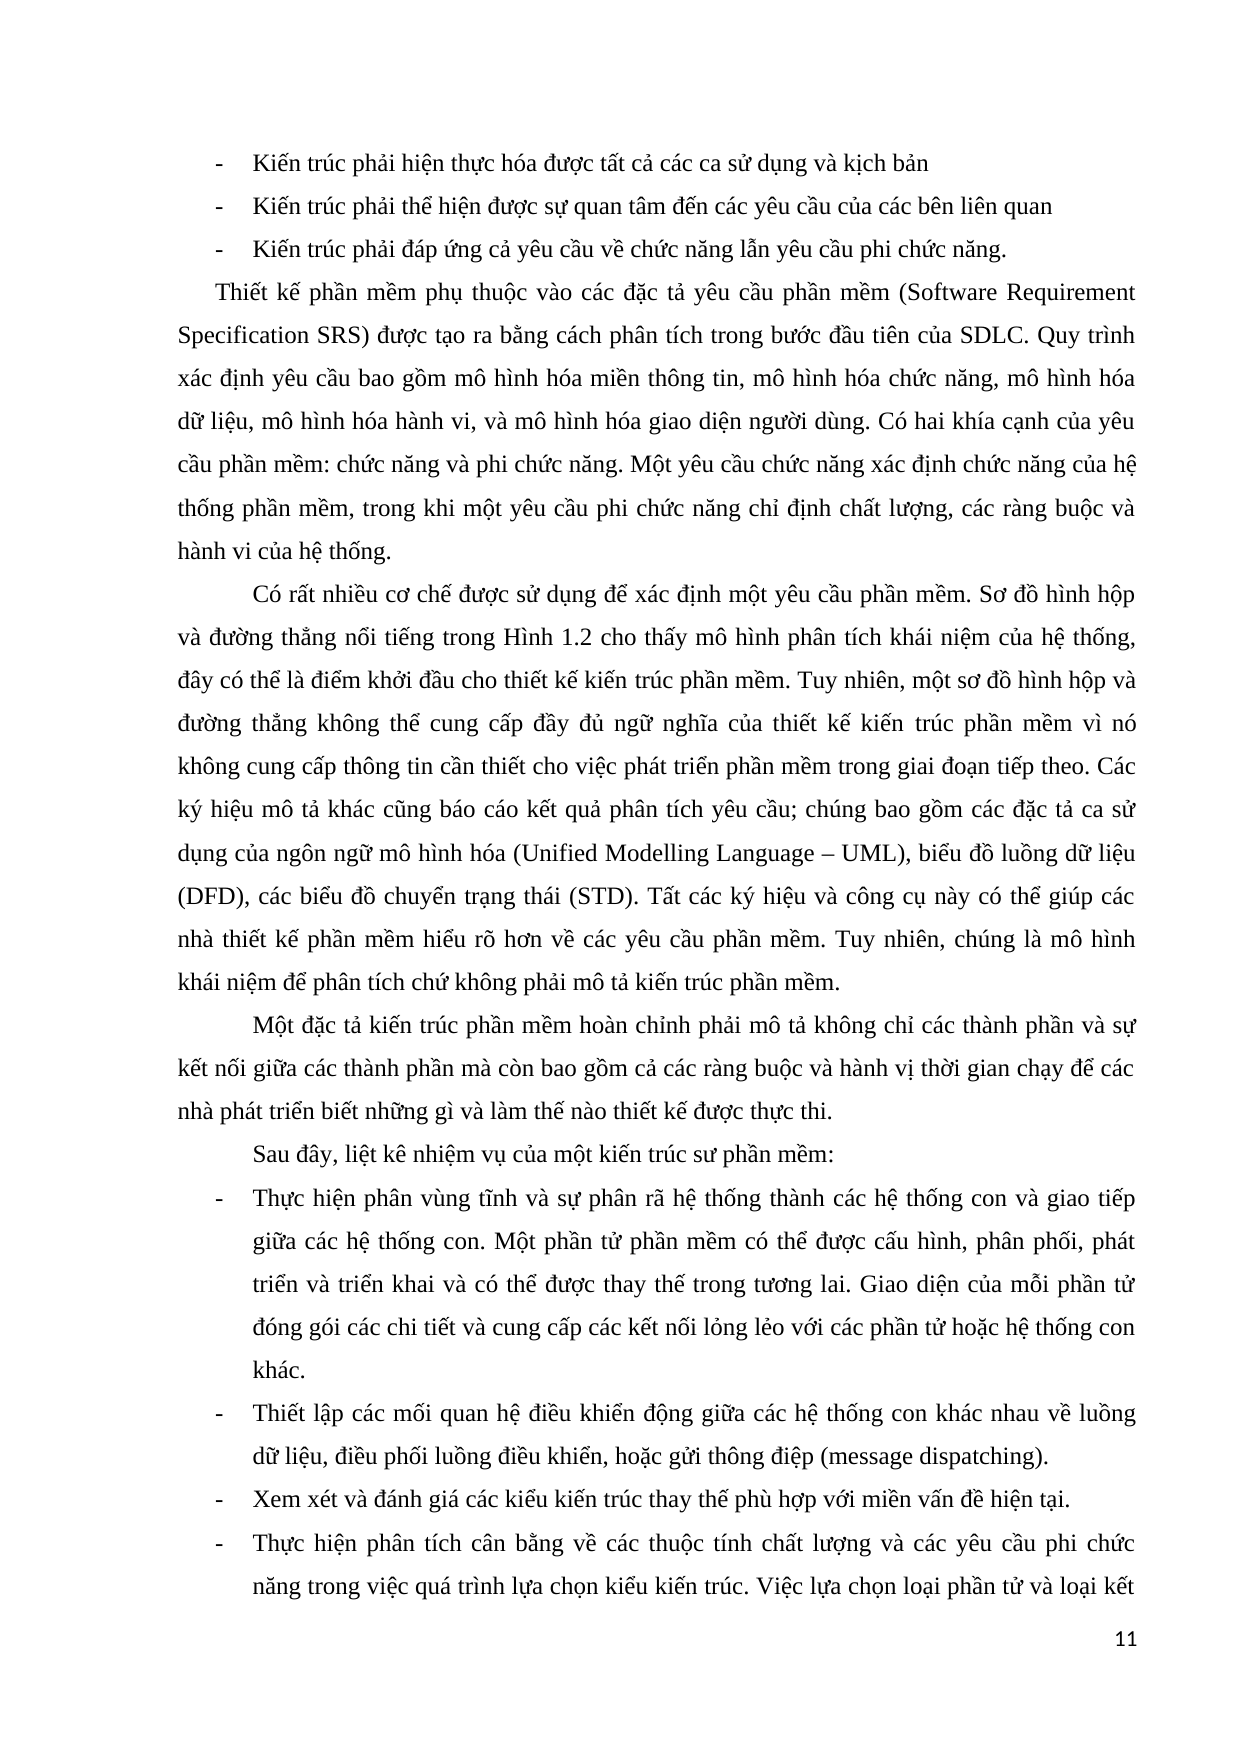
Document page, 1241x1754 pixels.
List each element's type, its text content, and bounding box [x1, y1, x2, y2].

list Thiết lập các mối quan hệ điều khiển động giữa các hệ thống con khác nhau về luồng dữ liệu, điều phối luồng điều khiển, hoặc gửi thông điệp (message dispatching). [215, 1398, 1137, 1470]
list Kiến trúc phải thể hiện được sự quan tâm đến các yêu cầu của các bên liên quan [215, 191, 1137, 219]
list Xem xét và đánh giá các kiểu kiến trúc thay thế phù hợp với miền vấn đề hiện tại. [215, 1484, 1137, 1513]
text Sau đây, liệt kê nhiệm vụ của một kiến trúc sư phần mềm: [177, 1139, 1137, 1168]
text Một đặc tả kiến trúc phần mềm hoàn chỉnh phải mô tả không chỉ các thành phần và sự kết nối giữa các thành phần mà còn bao gồm cả các ràng buộc và hành vị thời gian chạy để các nhà phát triển biết những gì và làm thế nào thiết kế được thực thi. [177, 1010, 1137, 1125]
list Kiến trúc phải hiện thực hóa được tất cả các ca sử dụng và kịch bản [215, 148, 1137, 176]
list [215, 1528, 1137, 1599]
list Thực hiện phân vùng tĩnh và sự phân rã hệ thống thành các hệ thống con và giao tiếp giữa các hệ thống con. Một phần tử phần mềm có thể được cấu hình, phân phối, phát triển và triển khai và có thể được thay thế trong tương lai. Giao diện của mỗi phần tử đóng gói các chi tiết và cung cấp các kết nối lỏng lẻo với các phần tử hoặc hệ thống con khác. [215, 1183, 1137, 1384]
text Thiết kế phần mềm phụ thuộc vào các đặc tả yêu cầu phần mềm (Software Requirement Specification SRS) được tạo ra bằng cách phân tích trong bước đầu tiên của SDLC. Quy trình xác định yêu cầu bao gồm mô hình hóa miền thông tin, mô hình hóa chức năng, mô hình hóa dữ liệu, mô hình hóa hành vi, và mô hình hóa giao diện người dùng. Có hai khía cạnh của yêu cầu phần mềm: chức năng và phi chức năng. Một yêu cầu chức năng xác định chức năng của hệ thống phần mềm, trong khi một yêu cầu phi chức năng chỉ định chất lượng, các ràng buộc và hành vi của hệ thống. [177, 277, 1137, 564]
list Kiến trúc phải đáp ứng cả yêu cầu về chức năng lẫn yêu cầu phi chức năng. [215, 234, 1137, 263]
text Có rất nhiều cơ chế được sử dụng để xác định một yêu cầu phần mềm. Sơ đồ hình hộp và đường thẳng nổi tiếng trong Hình 1.2 cho thấy mô hình phân tích khái niệm của hệ thống, đây có thể là điểm khởi đầu cho thiết kế kiến ​​trúc phần mềm. Tuy nhiên, một sơ đồ hình hộp và đường thẳng không thể cung cấp đầy đủ ngữ nghĩa của thiết kế kiến ​​trúc phần mềm vì nó không cung cấp thông tin cần thiết cho việc phát triển phần mềm trong giai đoạn tiếp theo. Các ký hiệu mô tả khác cũng báo cáo kết quả phân tích yêu cầu; chúng bao gồm các đặc tả ca sử dụng của ngôn ngữ mô hình hóa (Unified Modelling Language – UML), biểu đồ luồng dữ liệu (DFD), các biểu đồ chuyển trạng thái (STD). Tất các ký hiệu và công cụ này có thể giúp các nhà thiết kế phần mềm hiểu rõ hơn về các yêu cầu phần mềm. Tuy nhiên, chúng là mô hình khái niệm để phân tích chứ không phải mô tả kiến trúc phần mềm. [177, 579, 1137, 996]
